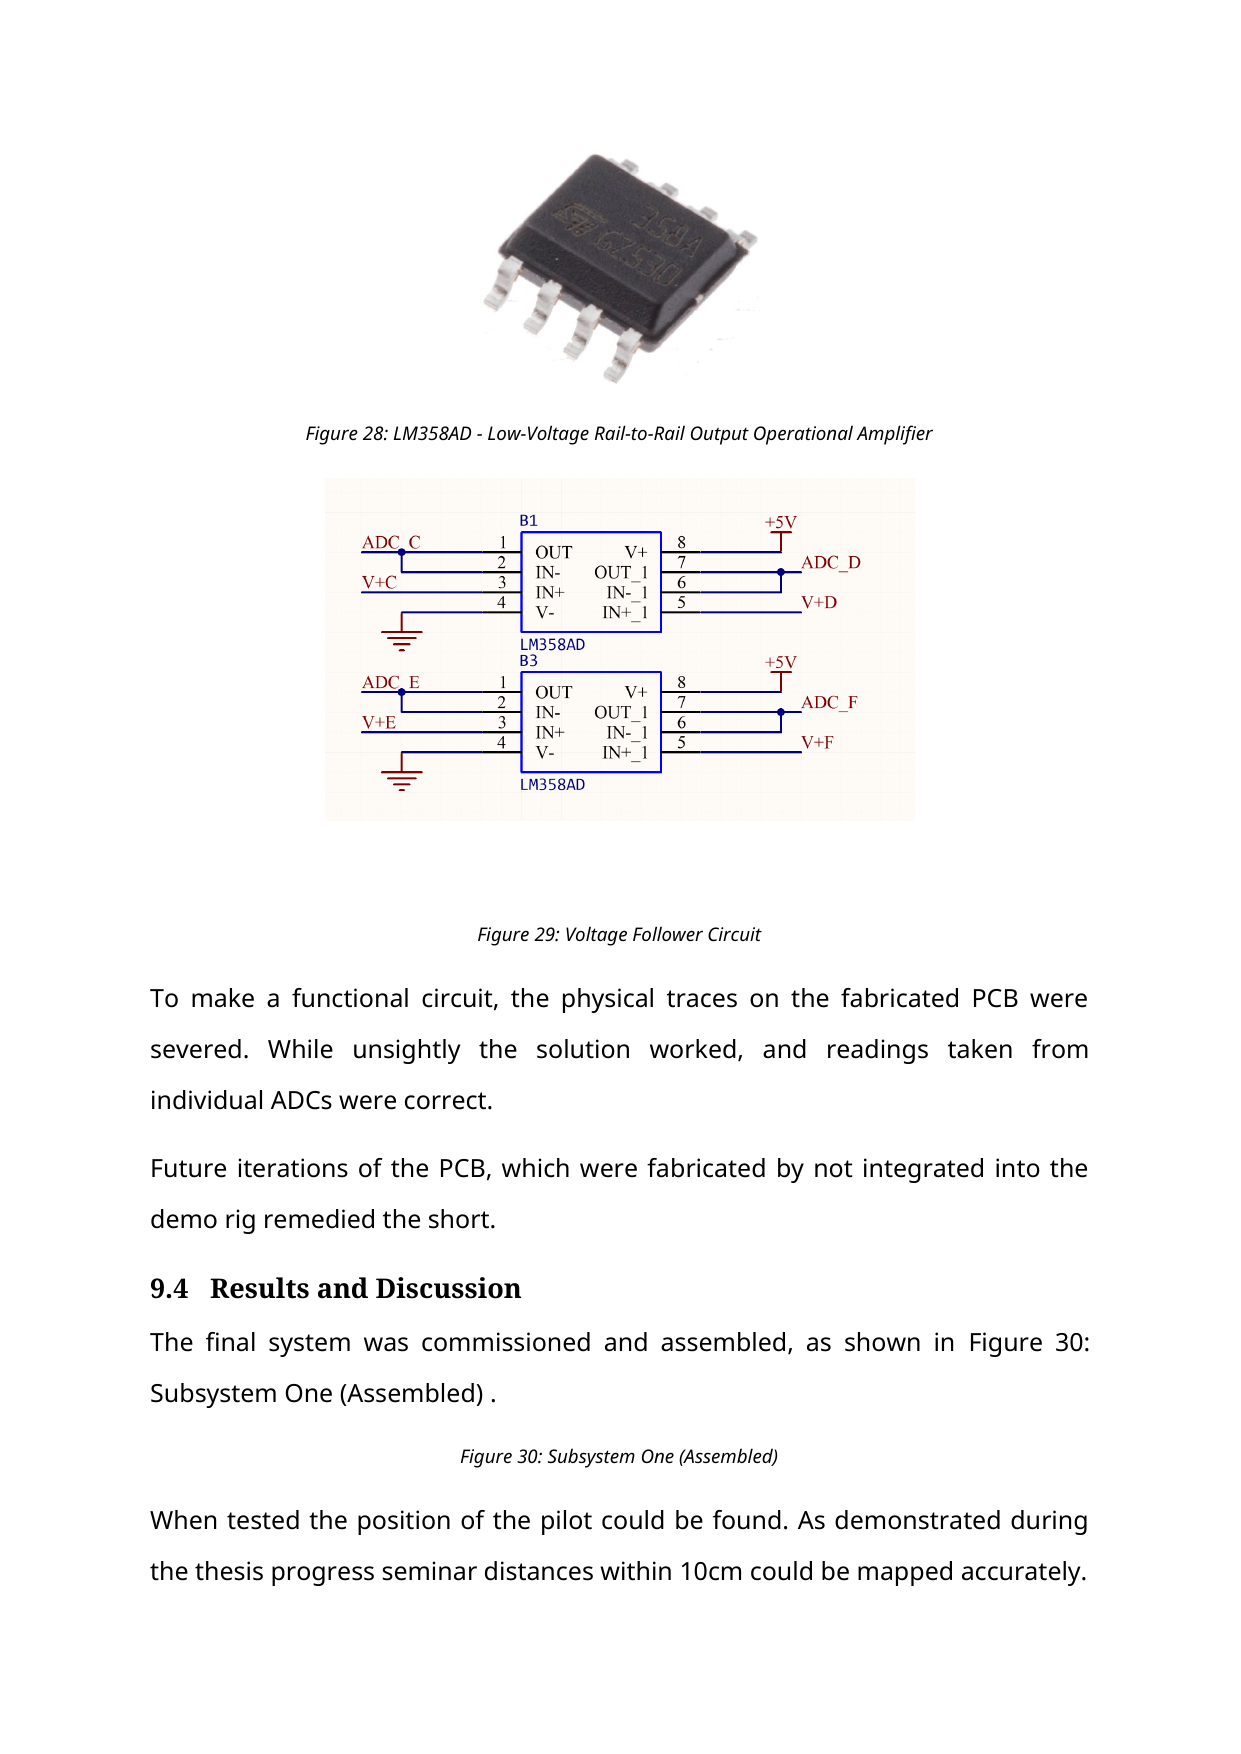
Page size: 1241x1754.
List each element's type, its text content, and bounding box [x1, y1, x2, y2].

text The final system was commissioned and assembled, as shown in REF _Ref515530551 \h \* MERGEFORMAT Figure 30: Subsystem One (Assembled) . [150, 1324, 1090, 1410]
picture [325, 478, 916, 821]
text Figure SEQ Figure \* ARABIC 29: Voltage Follower Circuit [150, 922, 1090, 947]
text Figure SEQ Figure \* ARABIC 28: LM358AD - Low-Voltage Rail-to-Rail Output Operational Amplifier [150, 420, 1090, 445]
text Future iterations of the PCB, which were fabricated by not integrated into the demo rig remedied the short. [150, 1151, 1090, 1236]
picture [480, 150, 761, 387]
text Figure SEQ Figure \* ARABIC 30: Subsystem One (Assembled) [150, 1443, 1090, 1469]
text When tested the position of the pilot could be found. As demonstrated during the thesis progress seminar distances within 10cm could be mapped accurately. [150, 1502, 1090, 1587]
subtitle Results and Discussion [150, 1269, 1090, 1306]
text To make a functional circuit, the physical traces on the fabricated PCB were severed. While unsightly the solution worked, and readings taken from individual ADCs were correct. [150, 981, 1090, 1117]
